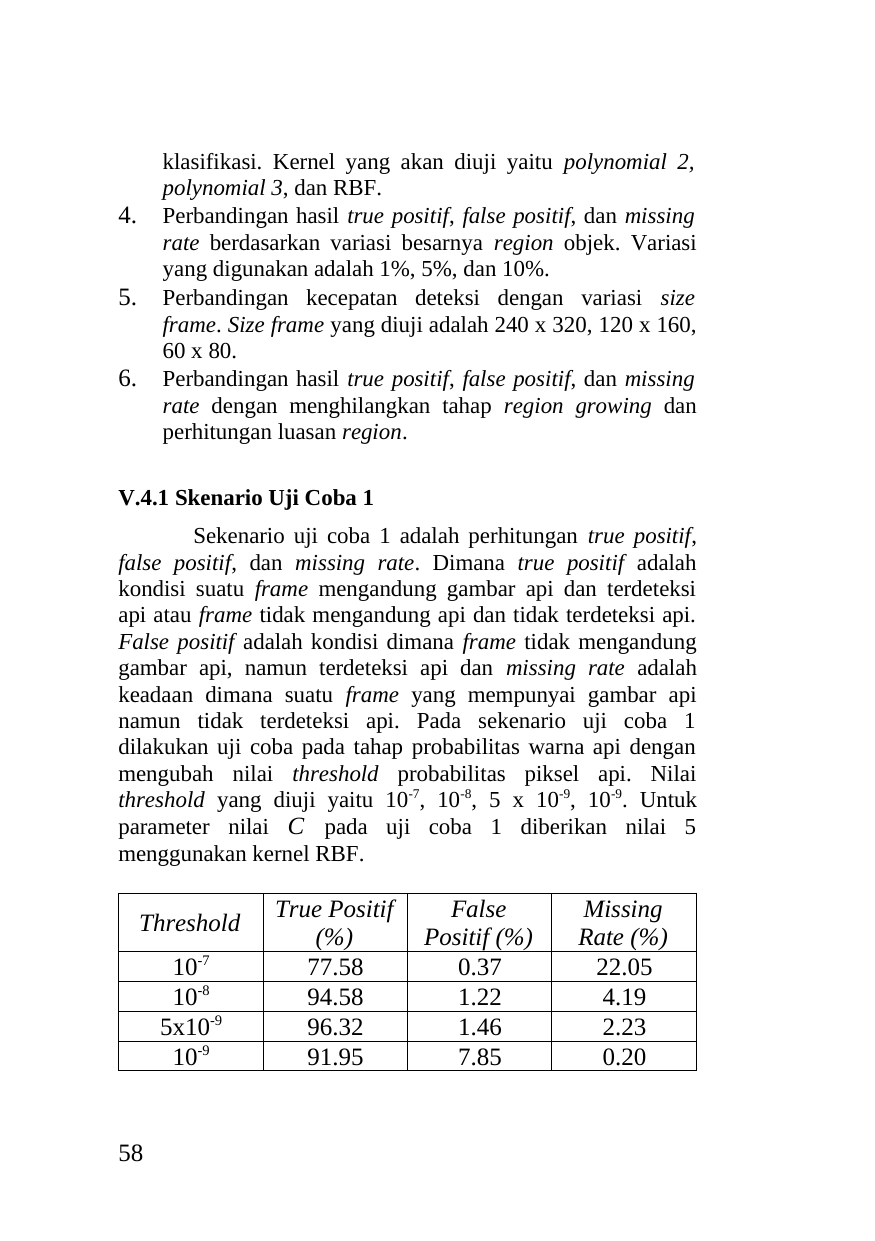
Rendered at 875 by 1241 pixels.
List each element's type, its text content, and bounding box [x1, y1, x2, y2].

text Sekenario uji coba 1 adalah perhitungan true positif, false positif, dan missing rate. Dimana true positif adalah kondisi suatu frame mengandung gambar api dan terdeteksi api atau frame tidak mengandung api dan tidak terdeteksi api. False positif adalah kondisi dimana frame tidak mengandung gambar api, namun terdeteksi api dan missing rate adalah keadaan dimana suatu frame yang mempunyai gambar api namun tidak terdeteksi api. Pada sekenario uji coba 1 dilakukan uji coba pada tahap probabilitas warna api dengan mengubah nilai threshold probabilitas piksel api. Nilai threshold yang diuji yaitu 10-7, 10-8, 5 x 10-9, 10-9. Untuk parameter nilai pada uji coba 1 diberikan nilai 5 menggunakan kernel RBF. [118, 522, 697, 866]
table_cell 91.95 [264, 1042, 407, 1070]
table_cell 77.58 [264, 952, 407, 981]
table_cell 7.85 [408, 1042, 551, 1070]
subtitle Skenario Uji Coba 1 [118, 484, 697, 510]
table_cell 96.32 [264, 1012, 407, 1041]
table_cell 4.19 [552, 982, 696, 1011]
list Perbandingan hasil true positif, false positif, dan missing rate berdasarkan variasi besarnya region objek. Variasi yang digunakan adalah 1%, 5%, dan 10%. [118, 200, 697, 282]
table_cell 1.22 [408, 982, 551, 1011]
table_cell 0.20 [552, 1042, 696, 1070]
table_header Missing Rate (%) [552, 894, 696, 951]
table_cell 94.58 [264, 982, 407, 1011]
list Perbandingan hasil true positif, false positif, dan missing rate dengan menghilangkan tahap region growing dan perhitungan luasan region. [118, 363, 697, 445]
table_cell 1.46 [408, 1012, 551, 1041]
table_cell 10-7 [119, 952, 263, 981]
list Perbandingan kecepatan deteksi dengan variasi size frame. Size frame yang diuji adalah 240 x 320, 120 x 160, 60 x 80. [118, 282, 697, 363]
table_cell 10-9 [119, 1042, 263, 1070]
table_cell 5x10-9 [119, 1012, 263, 1041]
table_header False Positif (%) [408, 894, 551, 951]
table_cell 0.37 [408, 952, 551, 981]
table_header True Positif (%) [264, 894, 407, 951]
table_cell 22.05 [552, 952, 696, 981]
table_cell 10-8 [119, 982, 263, 1011]
table_header Threshold [119, 894, 263, 951]
table_cell 2.23 [552, 1012, 696, 1041]
